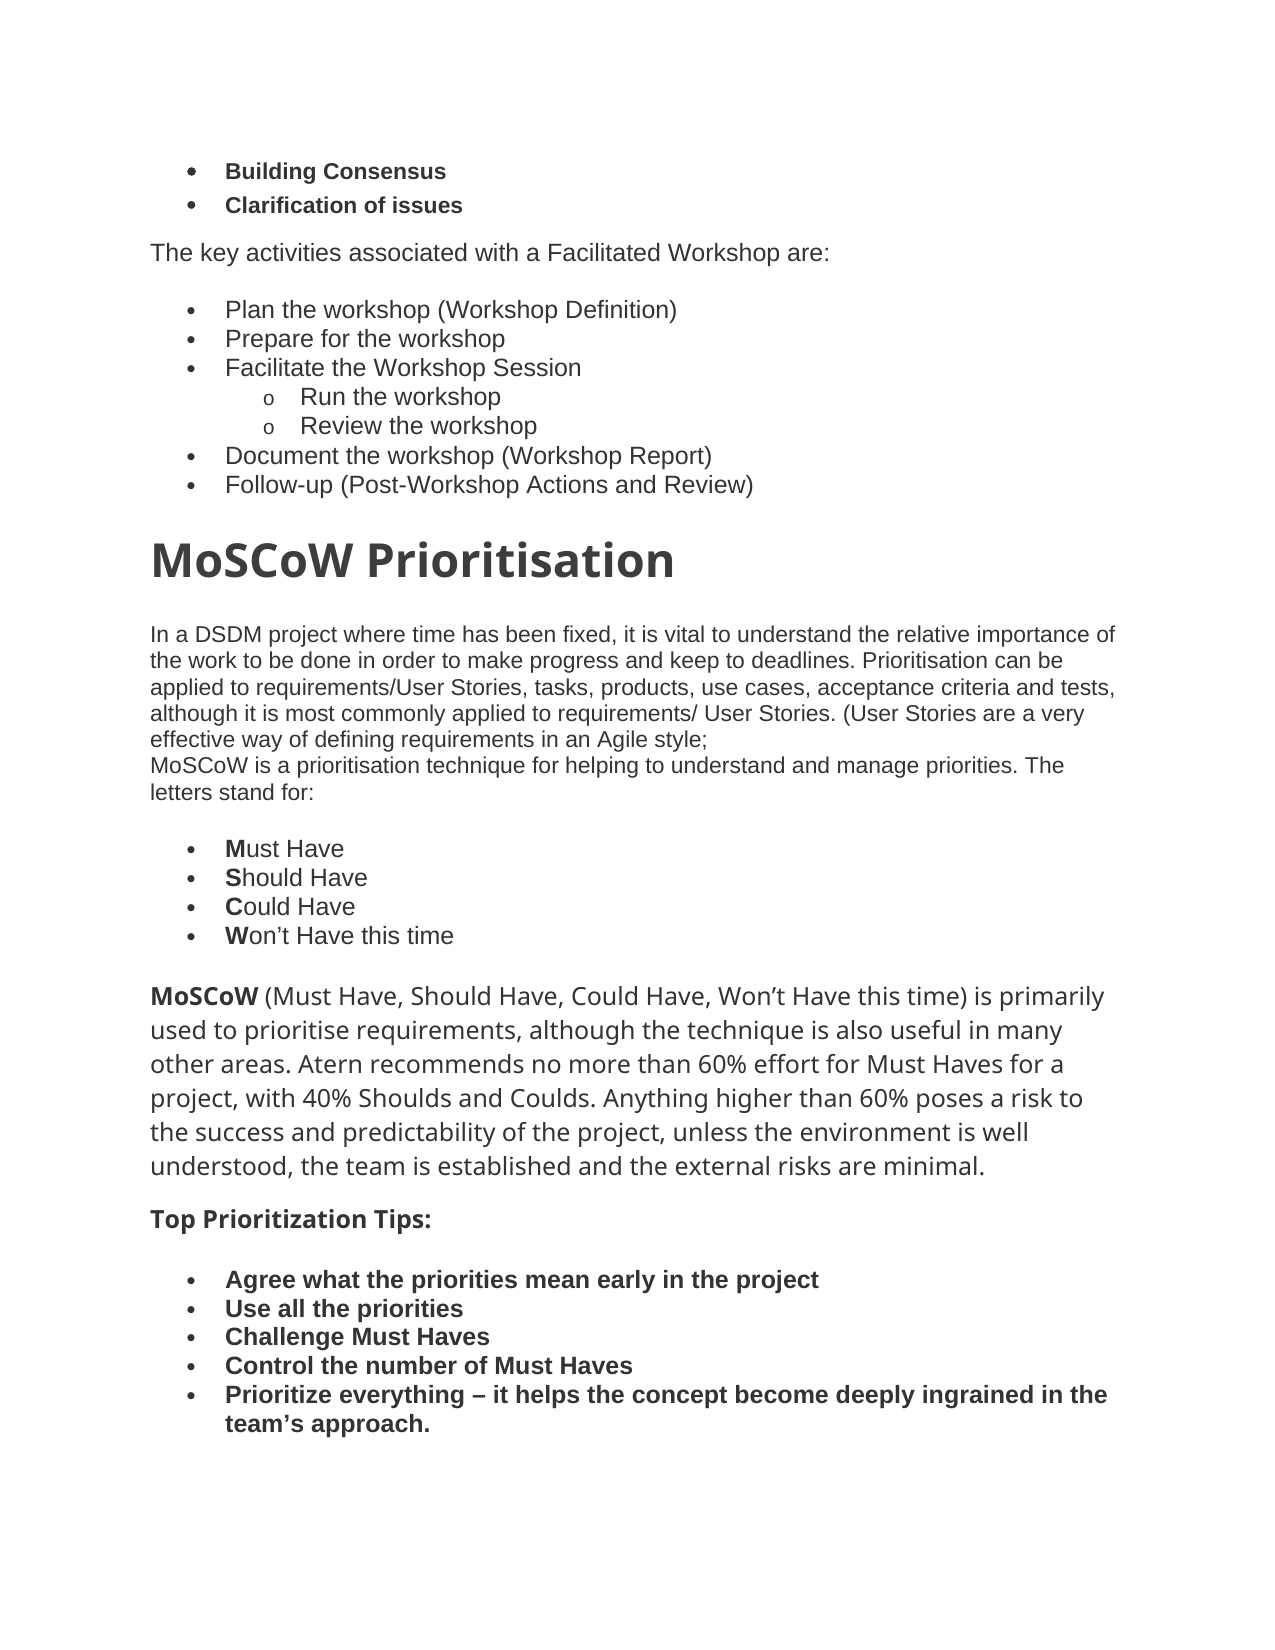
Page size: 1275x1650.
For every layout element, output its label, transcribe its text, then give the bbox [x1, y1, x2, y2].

list Follow-up (Post-Workshop Actions and Review) [187, 470, 1125, 498]
list Agree what the priorities mean early in the project [187, 1265, 1125, 1294]
list Use all the priorities [187, 1294, 1125, 1322]
list Review the workshop [262, 411, 1125, 441]
list Document the workshop (Workshop Report) [187, 441, 1125, 470]
text Top Prioritization Tips: [150, 1202, 1125, 1236]
list Clarification of issues [187, 184, 1125, 219]
list Should Have [187, 863, 1125, 892]
list Control the number of Must Haves [187, 1351, 1125, 1380]
list Building Consensus [187, 150, 1125, 184]
list Facilitate the Workshop Session [187, 353, 1125, 382]
list Prioritize everything – it helps the concept become deeply ingrained in the team’s approach. [187, 1380, 1125, 1437]
text The key activities associated with a Facilitated Workshop are: [150, 237, 1125, 266]
list Challenge Must Haves [187, 1322, 1125, 1351]
list Run the workshop [262, 382, 1125, 411]
list Won’t Have this time [187, 921, 1125, 949]
subtitle MoSCoW Prioritisation [150, 528, 1125, 592]
list Plan the workshop (Workshop Definition) [187, 295, 1125, 324]
list Could Have [187, 892, 1125, 921]
list Prepare for the workshop [187, 324, 1125, 353]
text MoSCoW (Must Have, Should Have, Could Have, Won’t Have this time) is primarily used to prioritise requirements, although the technique is also useful in many other areas. Atern recommends no more than 60% effort for Must Haves for a project, with 40% Shoulds and Coulds. Anything higher than 60% poses a risk to the success and predictability of the project, unless the environment is well understood, the team is established and the external risks are minimal. [150, 978, 1125, 1183]
text In a DSDM project where time has been fixed, it is vital to understand the relative importance of the work to be done in order to make progress and keep to deadlines. Prioritisation can be applied to requirements/User Stories, tasks, products, use cases, acceptance criteria and tests, although it is most commonly applied to requirements/ User Stories. (User Stories are a very effective way of defining requirements in an Agile style; MoSCoW is a prioritisation technique for helping to understand and manage priorities. The letters stand for: [150, 621, 1125, 805]
list Must Have [187, 834, 1125, 863]
